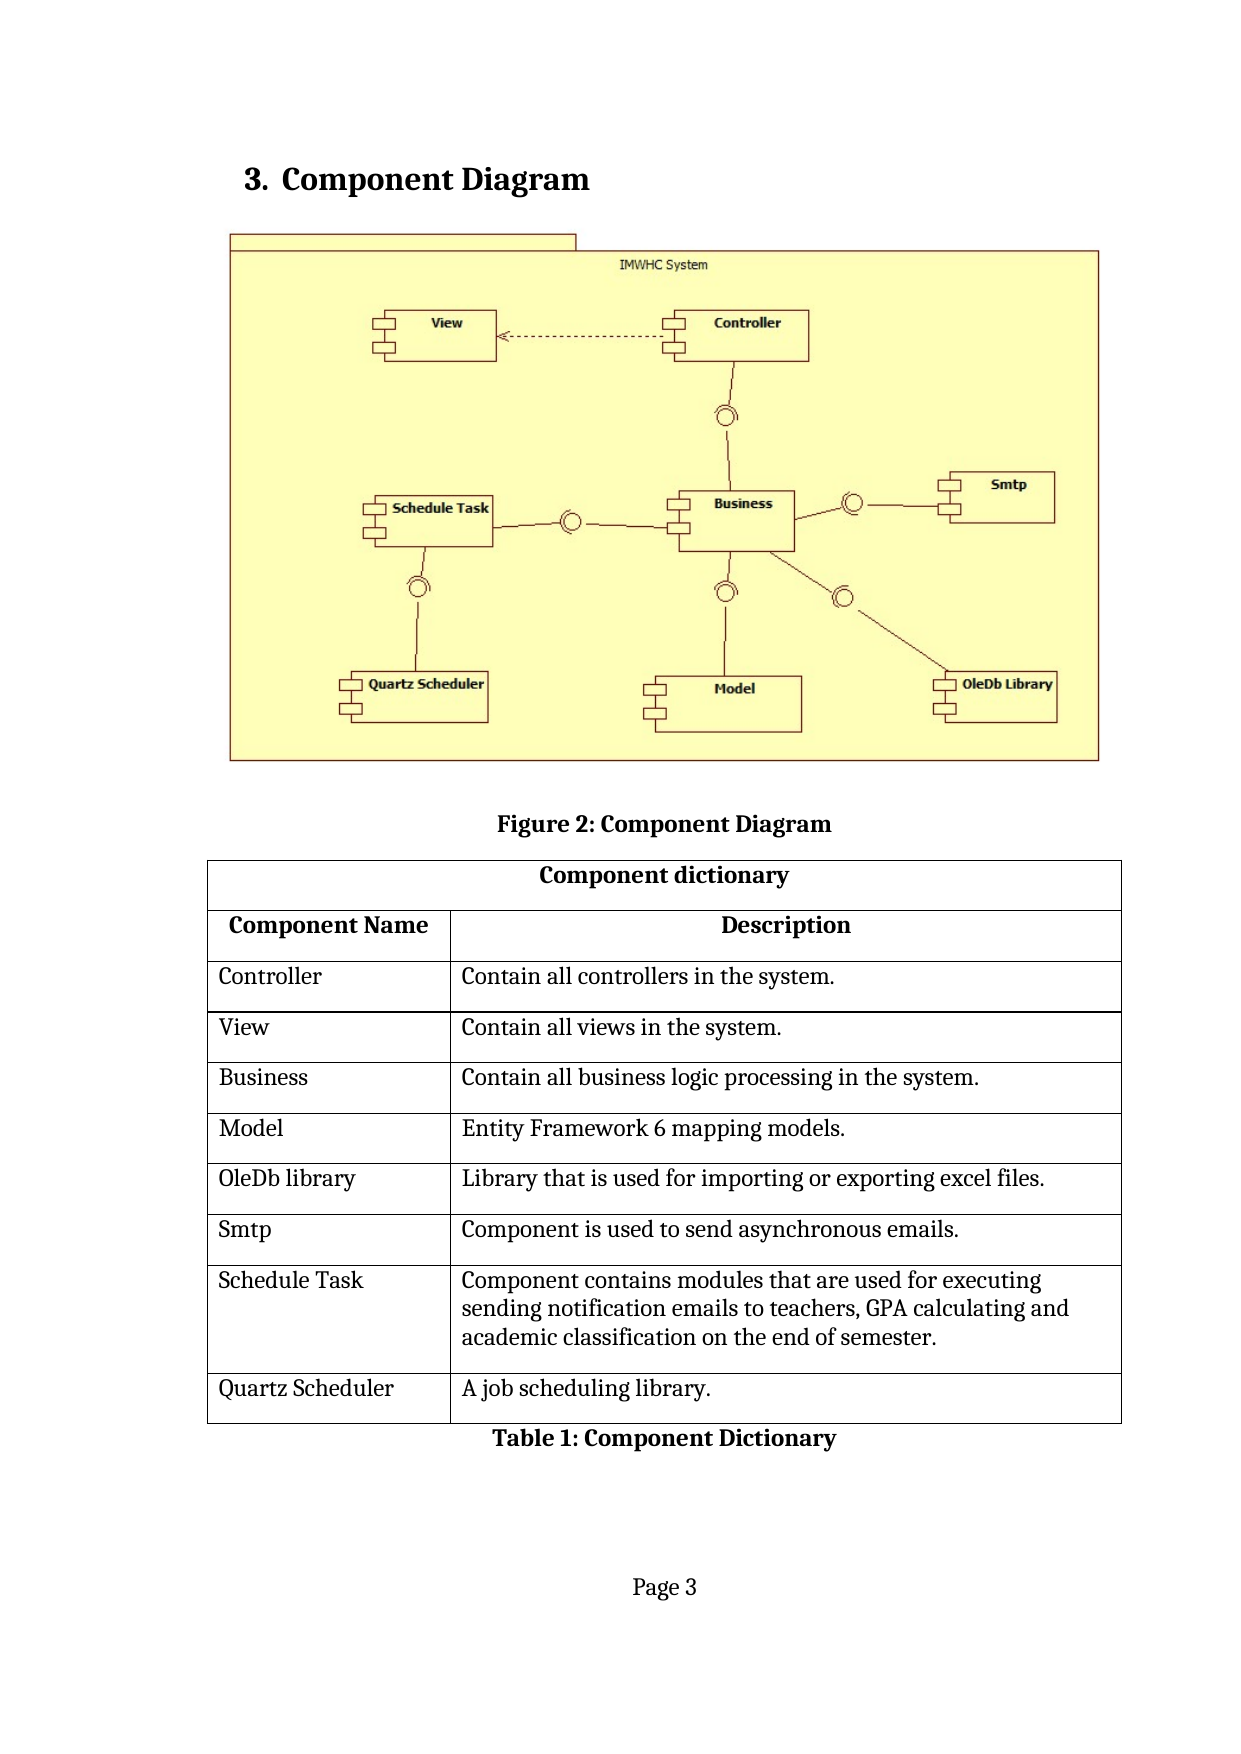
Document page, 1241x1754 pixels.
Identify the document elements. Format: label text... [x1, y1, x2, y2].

table_cell Quartz Scheduler [208, 1374, 450, 1423]
table_cell A job scheduling library. [451, 1374, 1121, 1423]
table_cell Smtp [208, 1215, 450, 1264]
table_cell Component is used to send asynchronous emails. [451, 1215, 1121, 1264]
table_cell Component Name [208, 911, 450, 961]
table_cell Contain all views in the system. [451, 1013, 1121, 1062]
table_cell Component contains modules that are used for executing sending notification emails to teachers, GPA calculating and academic classification on the end of semester. [451, 1266, 1121, 1373]
table_cell Contain all business logic processing in the system. [451, 1063, 1121, 1113]
subtitle Component Diagram [244, 160, 1122, 198]
table_cell Controller [208, 962, 450, 1011]
table_cell OleDb library [208, 1164, 450, 1214]
table_cell Entity Framework 6 mapping models. [451, 1114, 1121, 1163]
table_cell Model [208, 1114, 450, 1163]
table_header Component dictionary [208, 861, 1121, 910]
table_cell Schedule Task [208, 1266, 450, 1373]
table_cell View [208, 1013, 450, 1062]
table_cell Business [208, 1063, 450, 1113]
table_cell Library that is used for importing or exporting excel files. [451, 1164, 1121, 1214]
picture [206, 211, 1123, 785]
table_cell Contain all controllers in the system. [451, 962, 1121, 1011]
table_cell Description [451, 911, 1121, 961]
